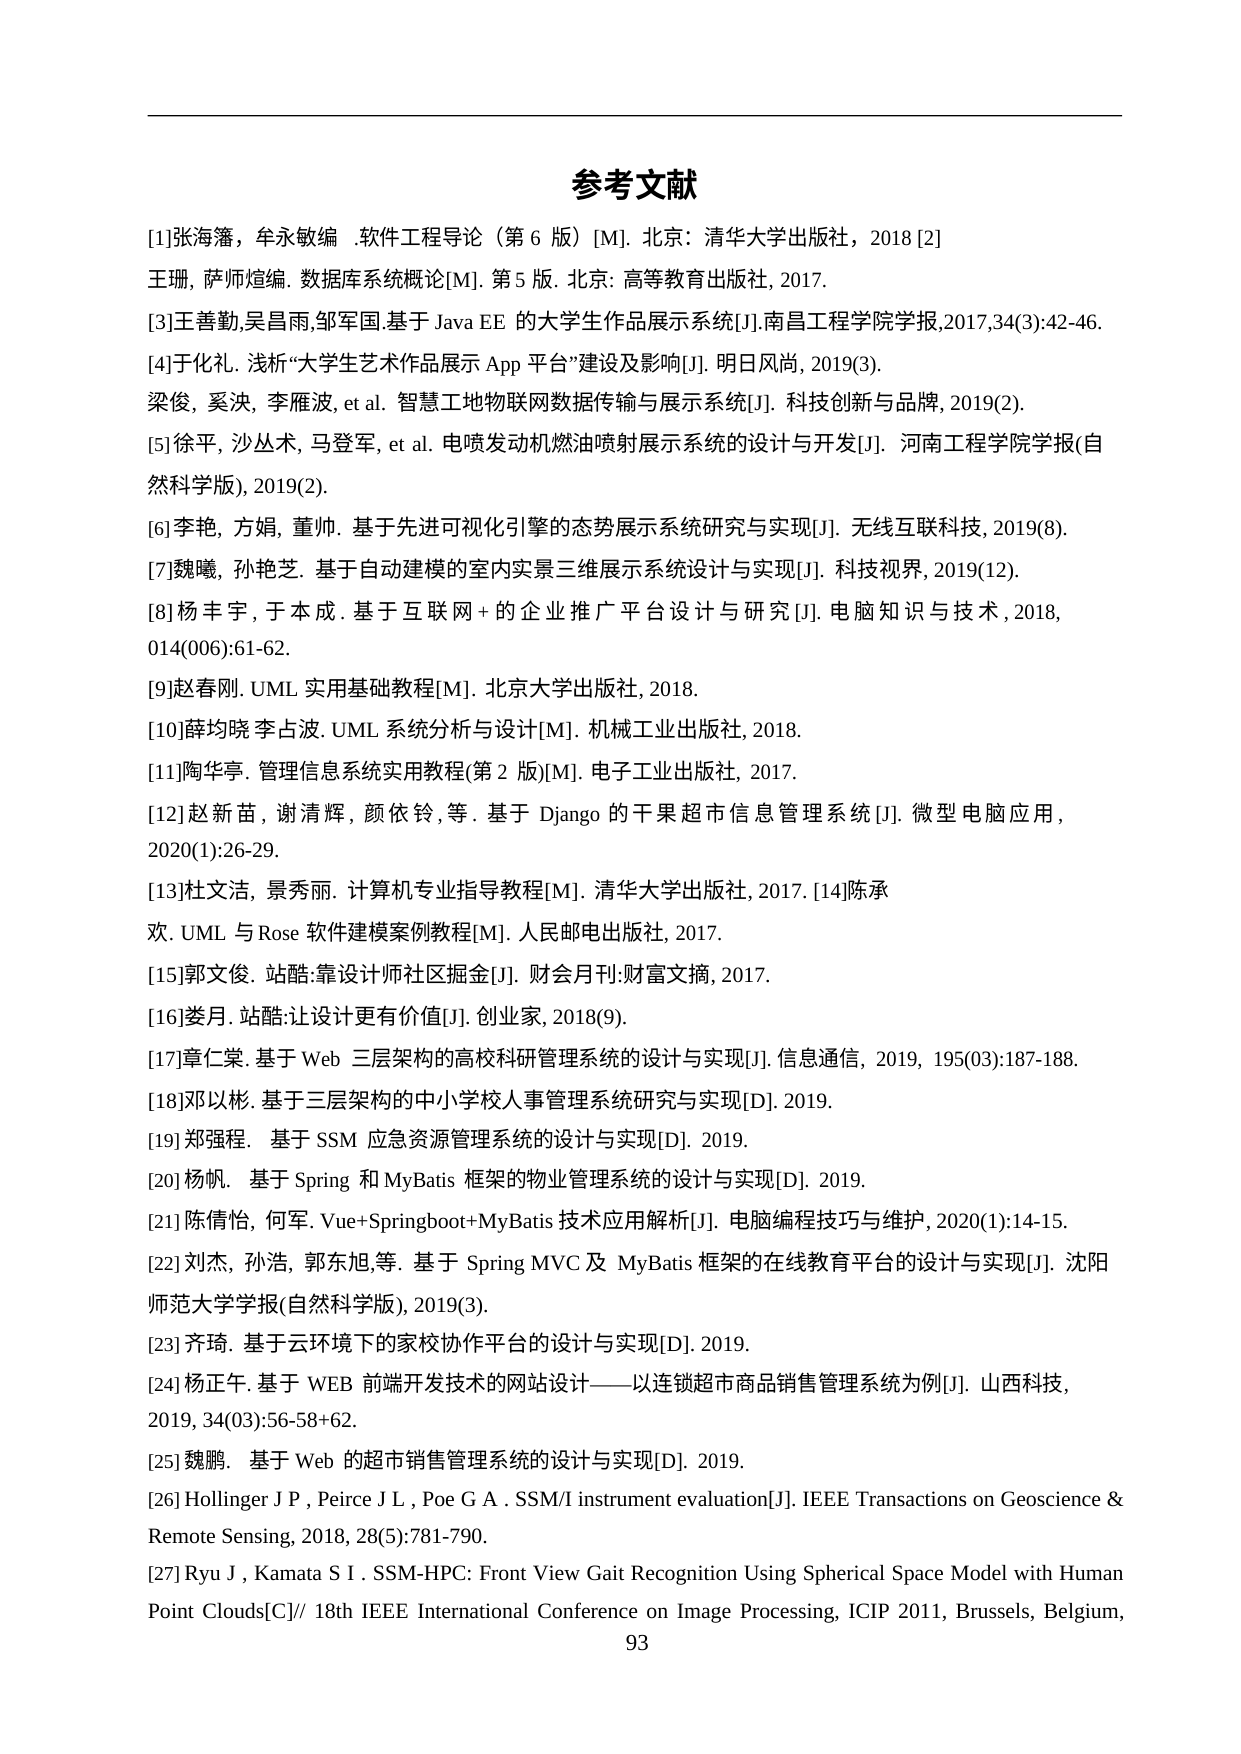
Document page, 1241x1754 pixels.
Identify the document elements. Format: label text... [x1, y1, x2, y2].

list 郑强程. 基于 SSM 应急资源管理系统的设计与实现[D]. 2019. [148, 1125, 1146, 1153]
list 齐琦. 基于云环境下的家校协作平台的设计与实现[D]. 2019. [148, 1329, 1146, 1357]
subtitle 参考文献 [425, 152, 845, 208]
list 杨丰宇, 于本成. 基于互联网+ 的企业推广平台设计与研究[J]. 电脑知识与技术, 2018, 014(006):61-62. [148, 594, 1123, 660]
text [15]郭文俊. 站酷:靠设计师社区掘金[J]. 财会月刊:财富文摘, 2017. [16]娄月. 站酷:让设计更有价值[J]. 创业家, 2018(9). [148, 957, 772, 1031]
list 赵春刚. UML 实用基础教程[M]. 北京大学出版社, 2018. [148, 671, 1146, 702]
text [3]王善勤,吴昌雨,邹军国.基于 Java EE 的大学生作品展示系统[J].南昌工程学院学报,2017,34(3):42-46. [4]于化礼. 浅析“大学生艺术作品展示 App 平台”建设及影响[J]. 明日风尚, 2019(3). [148, 304, 1122, 378]
list 杨正午. 基于 WEB 前端开发技术的网站设计——以连锁超市商品销售管理系统为例[J]. 山西科技, 2019, 34(03):56-58+62. [148, 1366, 1123, 1432]
list 杜文洁, 景秀丽. 计算机专业指导教程[M]. 清华大学出版社, 2017. [14]陈承欢. UML 与 Rose 软件建模案例教程[M]. 人民邮电出版社, 2017. [148, 873, 896, 946]
list Hollinger J P , Peirce J L , Poe G A . SSM/I instrument evaluation[J]. IEEE Transactions on Geoscience & Remote Sensing, 2018, 28(5):781-790. [148, 1486, 1127, 1548]
text 梁俊, 奚泱, 李雁波, et al. 智慧工地物联网数据传输与展示系统[J]. 科技创新与品牌, 2019(2). [148, 388, 1146, 416]
list 陈倩怡, 何军. Vue+Springboot+MyBatis 技术应用解析[J]. 电脑编程技巧与维护, 2020(1):14-15. [148, 1203, 1146, 1235]
list 魏鹏. 基于 Web 的超市销售管理系统的设计与实现[D]. 2019. [148, 1443, 1146, 1475]
list 薛均晓 李占波. UML 系统分析与设计[M]. 机械工业出版社, 2018. [11]陶华亭. 管理信息系统实用教程(第 2 版)[M]. 电子工业出版社, 2017. [148, 712, 828, 785]
text [17]章仁棠. 基于 Web 三层架构的高校科研管理系统的设计与实现[J]. 信息通信, 2019, 195(03):187-188. [18]邓以彬. 基于三层架构的中小学校人事管理系统研究与实现[D]. 2019. [148, 1041, 1117, 1115]
list 赵新苗, 谢清辉, 颜依铃, 等. 基于 Django 的干果超市信息管理系统[J]. 微型电脑应用, 2020(1):26-29. [148, 796, 1123, 862]
list 杨帆. 基于 Spring 和 MyBatis 框架的物业管理系统的设计与实现[D]. 2019. [148, 1162, 1146, 1194]
list 李艳, 方娟, 董帅. 基于先进可视化引擎的态势展示系统研究与实现[J]. 无线互联科技, 2019(8). [7]魏曦, 孙艳芝. 基于自动建模的室内实景三维展示系统设计与实现[J]. 科技视界, 2019(12). [148, 510, 1070, 583]
list 刘杰, 孙浩, 郭东旭,等. 基于Spring MVC 及MyBatis 框架的在线教育平台的设计与实现[J]. 沈阳师范大学学报(自然科学版), 2019(3). [148, 1244, 1124, 1318]
list 徐平, 沙丛术, 马登军, et al. 电喷发动机燃油喷射展示系统的设计与开发[J]. 河南工程学院学报(自然科学版), 2019(2). [148, 426, 1123, 499]
text [1]张海籓，牟永敏编 .软件工程导论（第 6 版）[M]. 北京：清华大学出版社，2018 [2]王珊, 萨师煊编. 数据库系统概论[M]. 第 5 版. 北京: 高等教育出版社, 2017. [148, 220, 947, 294]
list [148, 1560, 1126, 1623]
